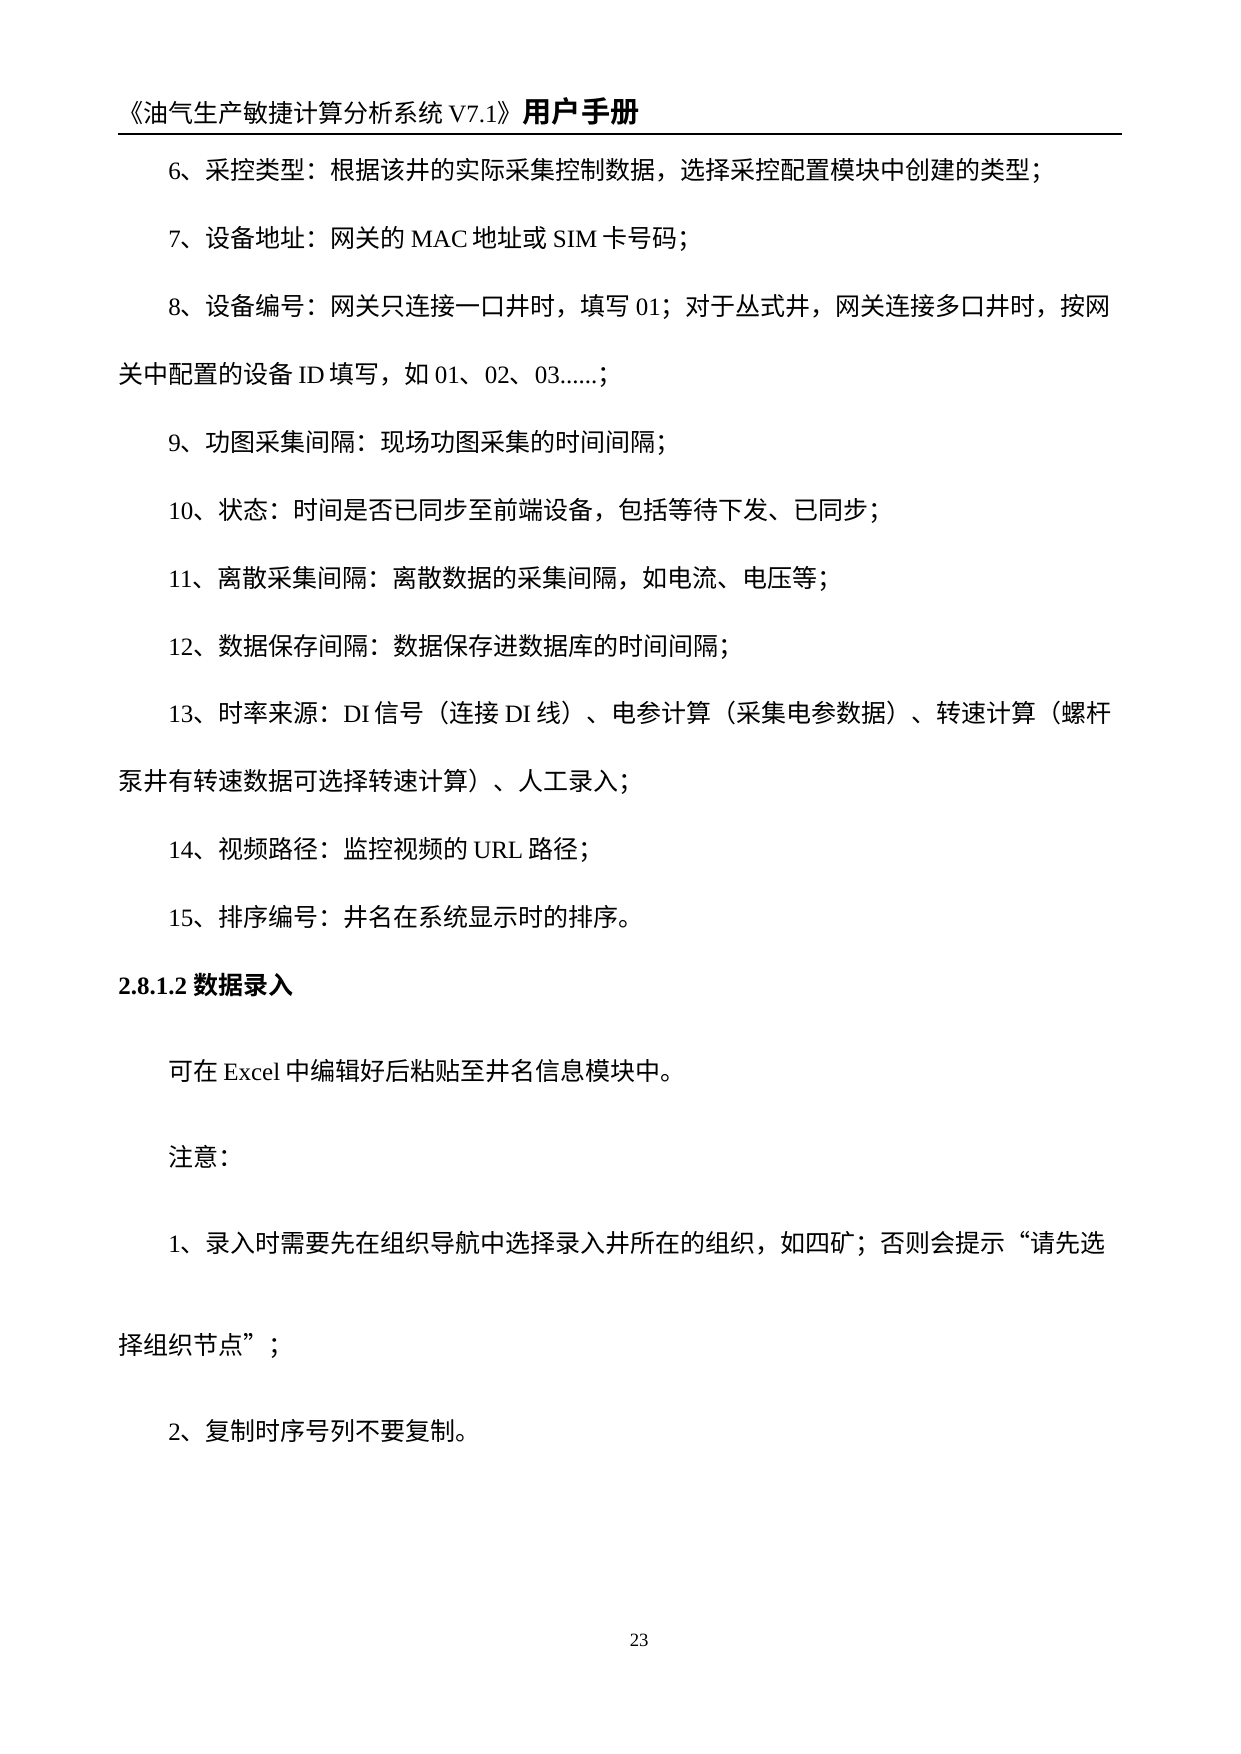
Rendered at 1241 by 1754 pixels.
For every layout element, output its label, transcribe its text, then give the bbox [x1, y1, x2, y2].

text 6、采控类型：根据该井的实际采集控制数据，选择采控配置模块中创建的类型； [118, 135, 1122, 203]
text 11、离散采集间隔：离散数据的采集间隔，如电流、电压等； [118, 542, 1122, 610]
text 2、复制时序号列不要复制。 [118, 1396, 1122, 1464]
text 13、时率来源：DI信号（连接DI线）、电参计算（采集电参数据）、转速计算（螺杆泵井有转速数据可选择转速计算）、人工录入； [118, 678, 1122, 814]
text 14、视频路径：监控视频的URL路径； [118, 814, 1122, 882]
text 可在Excel中编辑好后粘贴至井名信息模块中。 [118, 1036, 1122, 1104]
text 15、排序编号：井名在系统显示时的排序。 [118, 882, 1122, 950]
text 8、设备编号：网关只连接一口井时，填写01；对于丛式井，网关连接多口井时，按网关中配置的设备ID填写，如01、02、03......； [118, 271, 1122, 406]
text 10、状态：时间是否已同步至前端设备，包括等待下发、已同步； [118, 474, 1122, 542]
text 12、数据保存间隔：数据保存进数据库的时间间隔； [118, 610, 1122, 678]
text 1、录入时需要先在组织导航中选择录入井所在的组织，如四矿；否则会提示“请先选择组织节点”； [118, 1208, 1122, 1378]
text 注意： [118, 1122, 1122, 1190]
text 9、功图采集间隔：现场功图采集的时间间隔； [118, 406, 1122, 474]
subtitle 2.8.1.2 数据录入 [118, 950, 1122, 1018]
text 7、设备地址：网关的MAC地址或SIM卡号码； [118, 203, 1122, 271]
